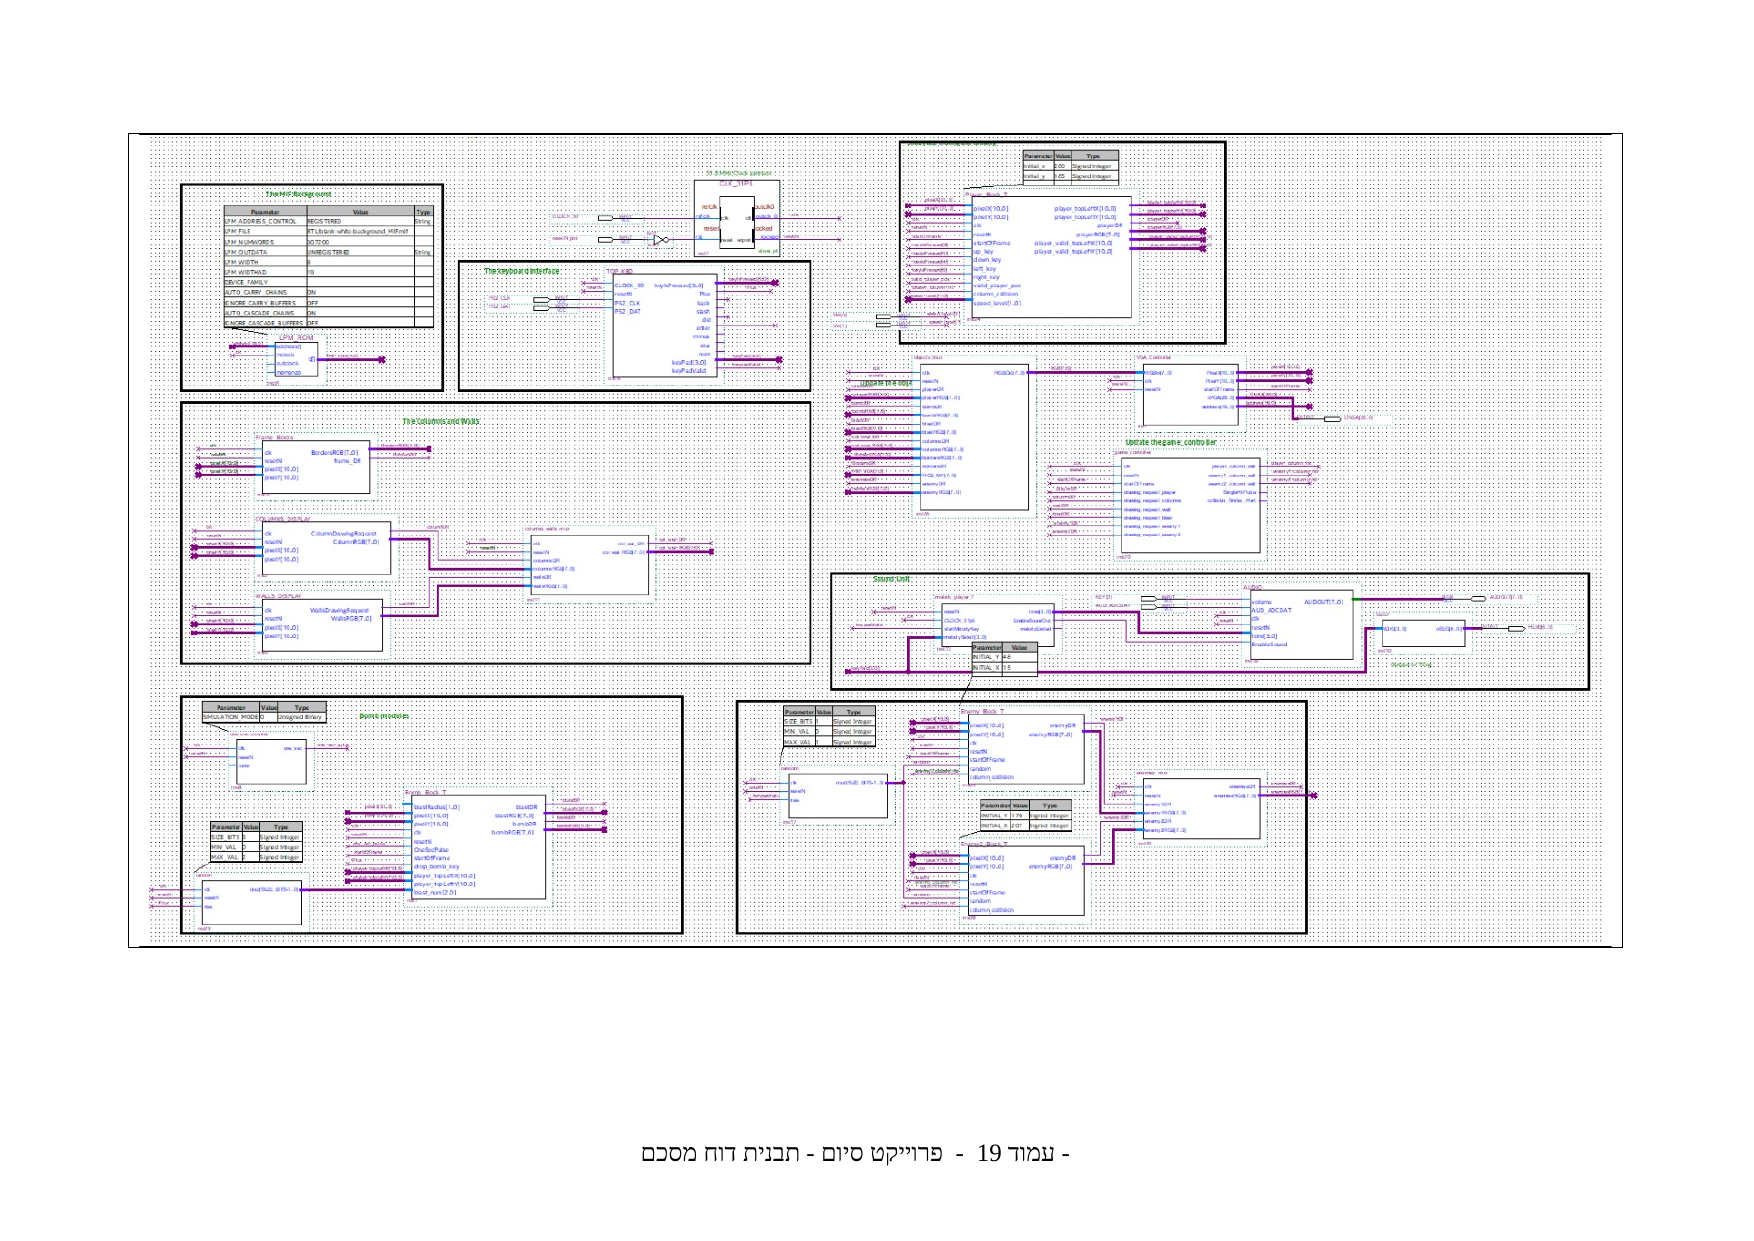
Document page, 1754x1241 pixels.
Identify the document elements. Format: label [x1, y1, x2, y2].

picture [148, 137, 1603, 944]
table_header [129, 134, 1622, 947]
